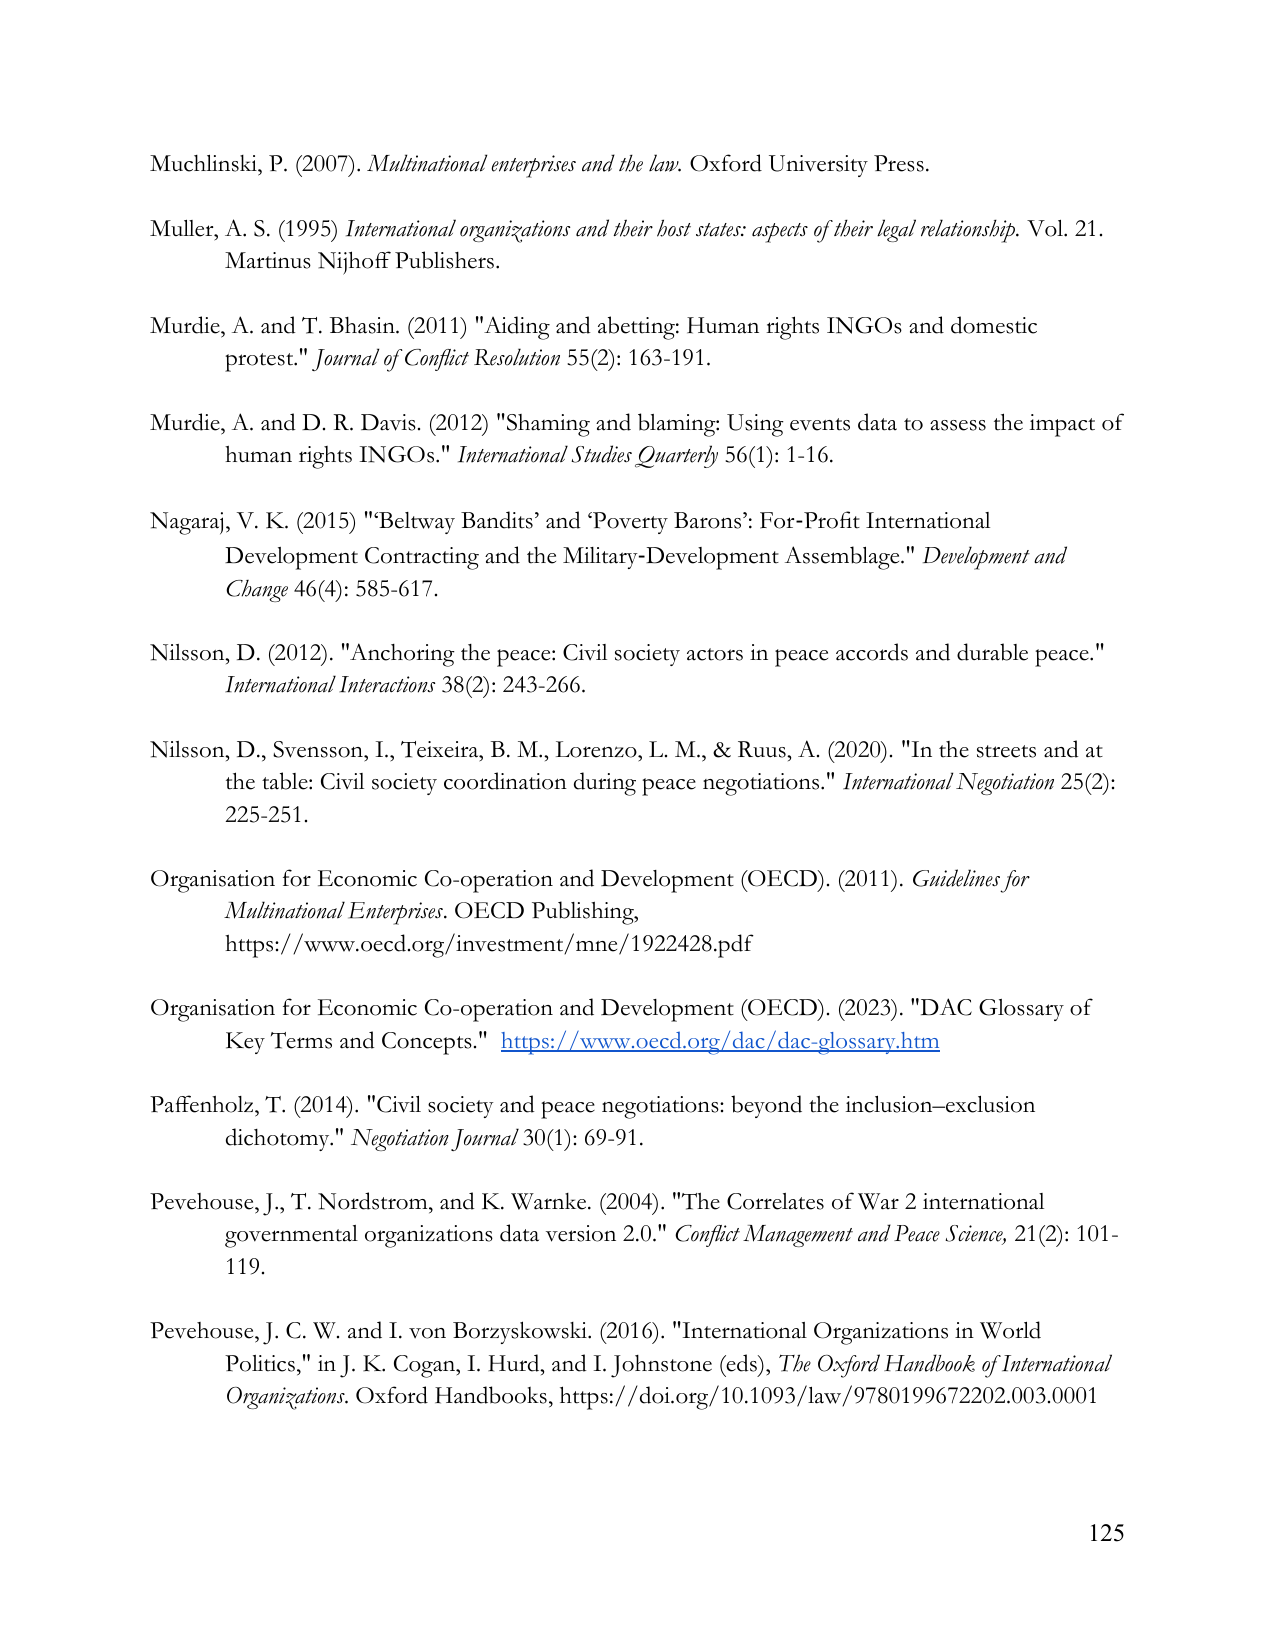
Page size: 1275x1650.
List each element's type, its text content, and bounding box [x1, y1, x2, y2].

text Paffenholz, T. (2014). "Civil society and peace negotiations: beyond the inclusion–exclusion dichotomy." Negotiation Journal 30(1): 69-91. [150, 1091, 1125, 1151]
text Organisation for Economic Co-operation and Development (OECD). (2011). Guidelines for Multinational Enterprises. OECD Publishing, https://www.oecd.org/investment/mne/1922428.pdf [150, 865, 1125, 958]
text Pevehouse, J., T. Nordstrom, and K. Warnke. (2004). "The Correlates of War 2 international governmental organizations data version 2.0." Conflict Management and Peace Science, 21(2): 101-119. [150, 1188, 1125, 1281]
text Pevehouse, J. C. W. and I. von Borzyskowski. (2016). "International Organizations in World Politics," in J. K. Cogan, I. Hurd, and I. Johnstone (eds), The Oxford Handbook of International Organizations. Oxford Handbooks, https://doi.org/10.1093/law/9780199672202.003.0001 [150, 1317, 1125, 1410]
text Murdie, A. and T. Bhasin. (2011) "Aiding and abetting: Human rights INGOs and domestic protest." Journal of Conflict Resolution 55(2): 163-191. [150, 311, 1125, 372]
text Nilsson, D., Svensson, I., Teixeira, B. M., Lorenzo, L. M., & Ruus, A. (2020). "In the streets and at the table: Civil society coordination during peace negotiations." International Negotiation 25(2): 225-251. [150, 736, 1125, 828]
text Organisation for Economic Co-operation and Development (OECD). (2023). "DAC Glossary of Key Terms and Concepts." https://www.oecd.org/dac/dac-glossary.htm [150, 994, 1125, 1054]
text Nilsson, D. (2012). "Anchoring the peace: Civil society actors in peace accords and durable peace." International Interactions 38(2): 243-266. [150, 639, 1125, 699]
text Murdie, A. and D. R. Davis. (2012) "Shaming and blaming: Using events data to assess the impact of human rights INGOs." International Studies Quarterly 56(1): 1-16. [150, 408, 1125, 469]
text Muchlinski, P. (2007). Multinational enterprises and the law. Oxford University Press. [150, 150, 1125, 178]
text Nagaraj, V. K. (2015) "‘Beltway Bandits’ and ‘Poverty Barons’: For‐Profit International Development Contracting and the Military‐Development Assemblage." Development and Change 46(4): 585-617. [150, 505, 1125, 602]
text Muller, A. S. (1995) International organizations and their host states: aspects of their legal relationship. Vol. 21. Martinus Nijhoff Publishers. [150, 214, 1125, 275]
